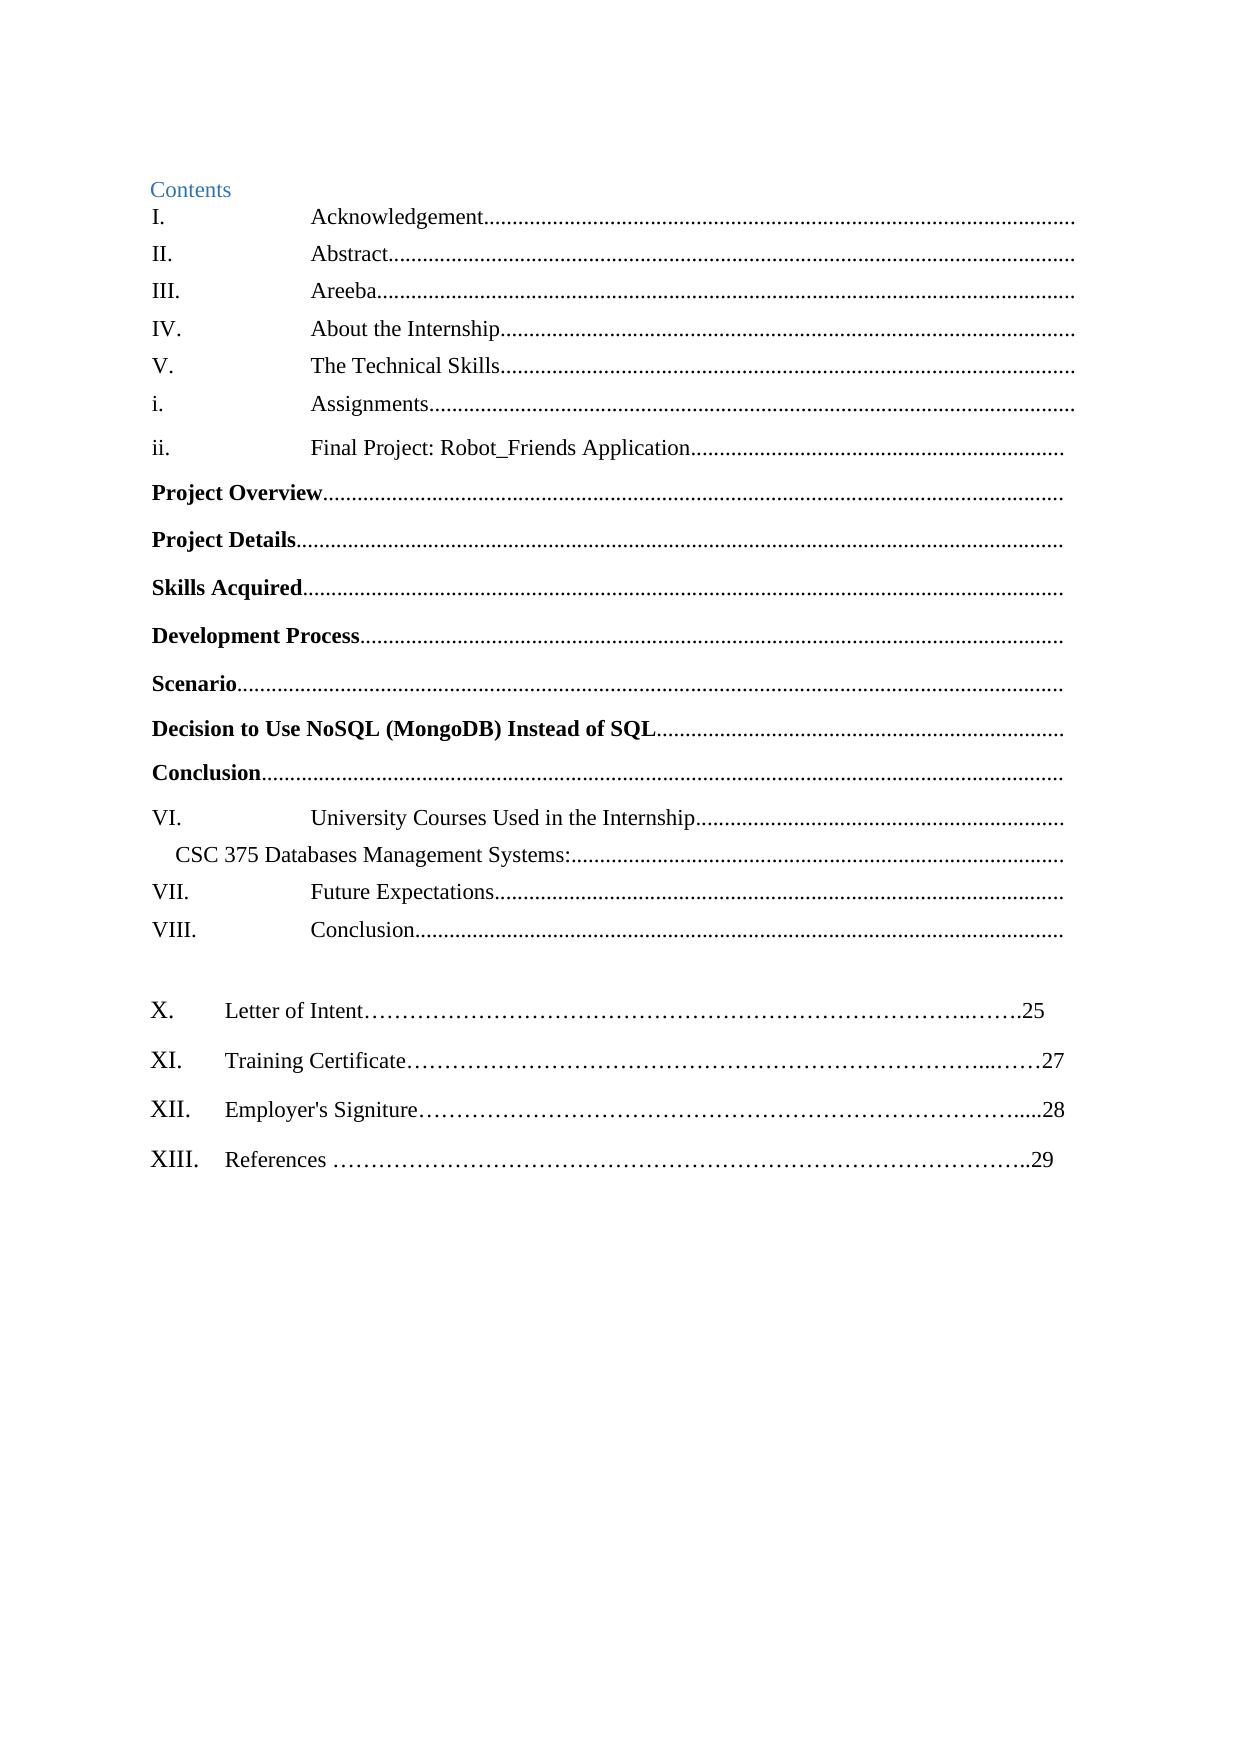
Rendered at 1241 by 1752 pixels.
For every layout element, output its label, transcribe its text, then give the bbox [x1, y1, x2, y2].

list References ………………………………………………………………………………..29 [150, 1144, 1090, 1173]
list Letter of Intent……………………………………………………………………..…….25 [150, 995, 1090, 1024]
list Training Certificate…………………………………………………………………...……27 [150, 1045, 1090, 1074]
list Employer's Signiture…………………………………………………………………….....28 [150, 1094, 1090, 1123]
